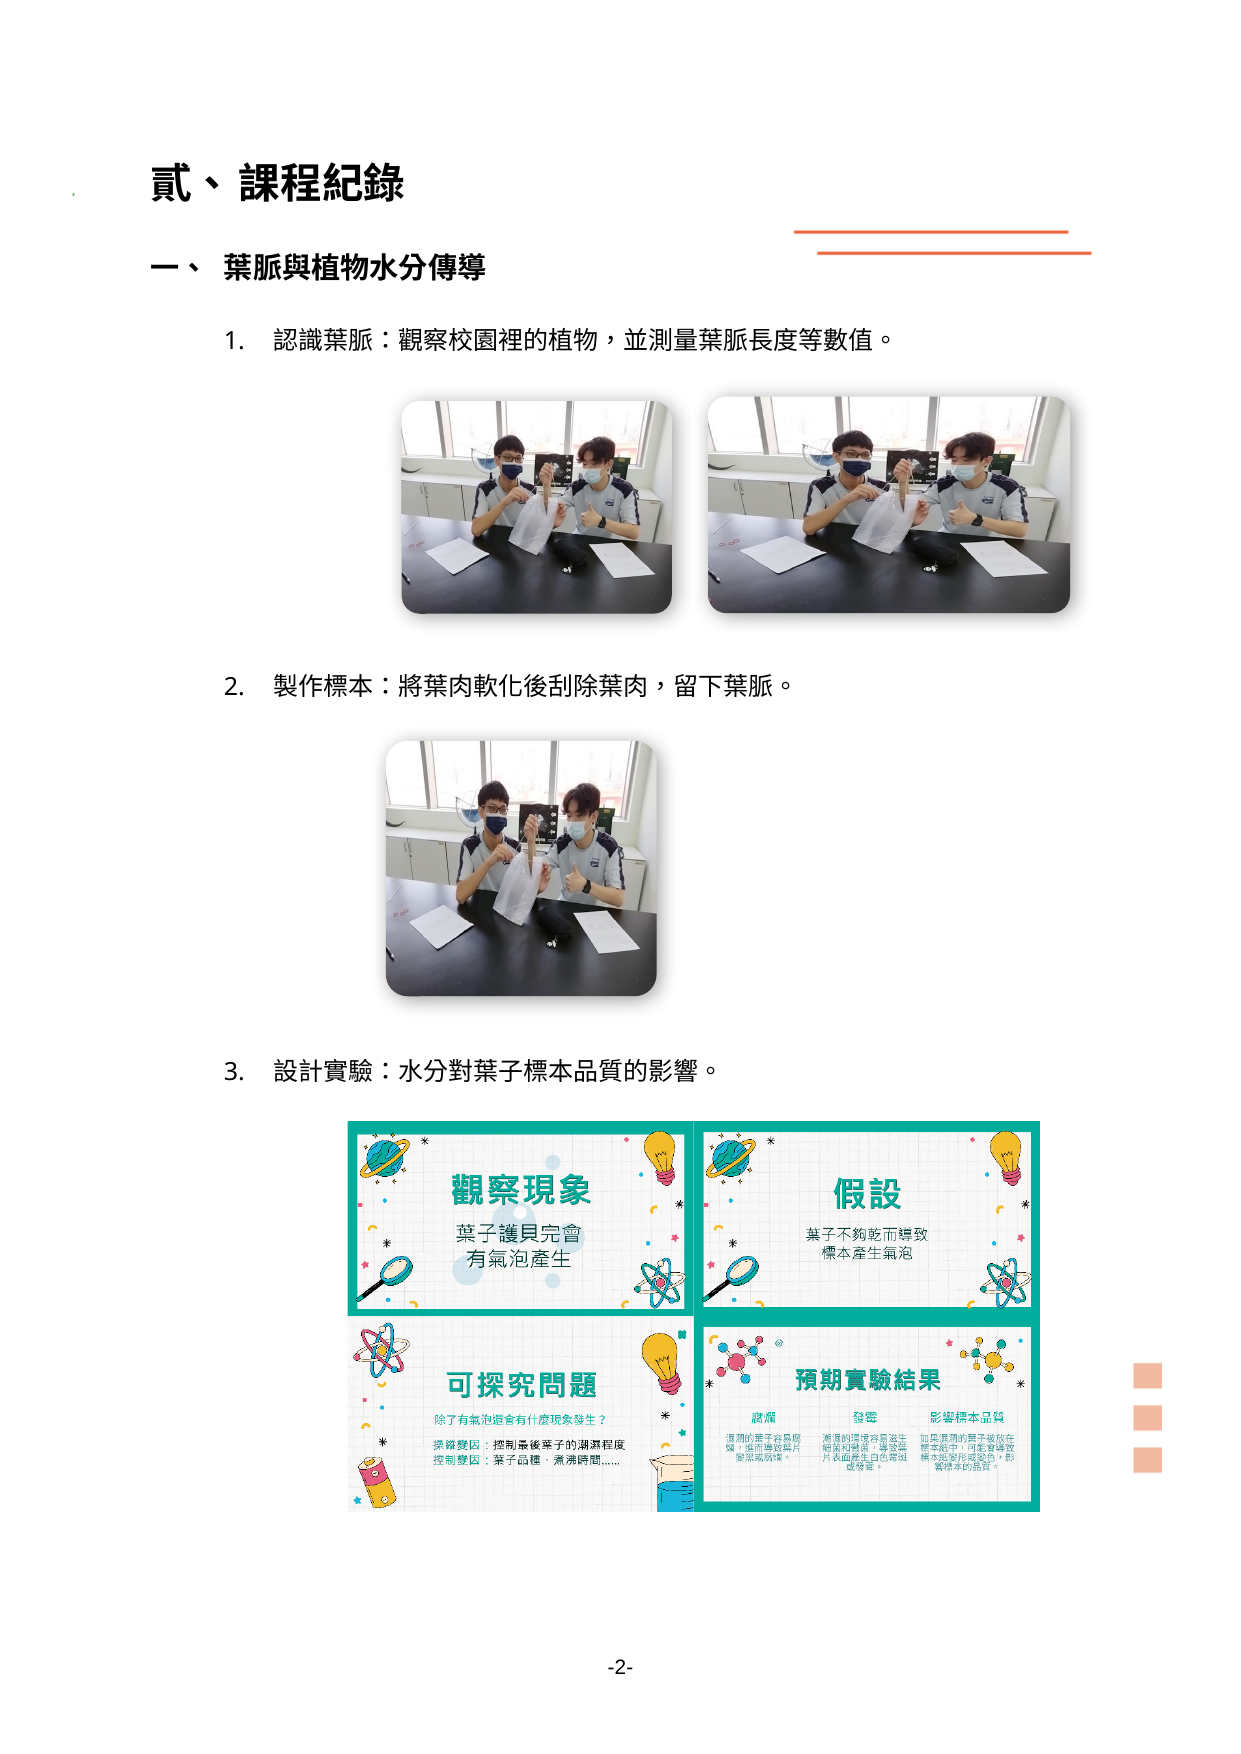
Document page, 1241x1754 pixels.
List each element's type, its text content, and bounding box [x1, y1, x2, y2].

picture [0, 192, 1163, 1754]
list 設計實驗：水分對葉子標本品質的影響。 [224, 1051, 1090, 1087]
list 葉脈與植物水分傳導 [150, 244, 1090, 287]
list 課程紀錄 [150, 150, 1090, 210]
list 製作標本：將葉肉軟化後刮除葉肉，留下葉脈。 [224, 666, 1090, 726]
list 認識葉脈：觀察校園裡的植物，並測量葉脈長度等數值。 [224, 321, 1090, 357]
